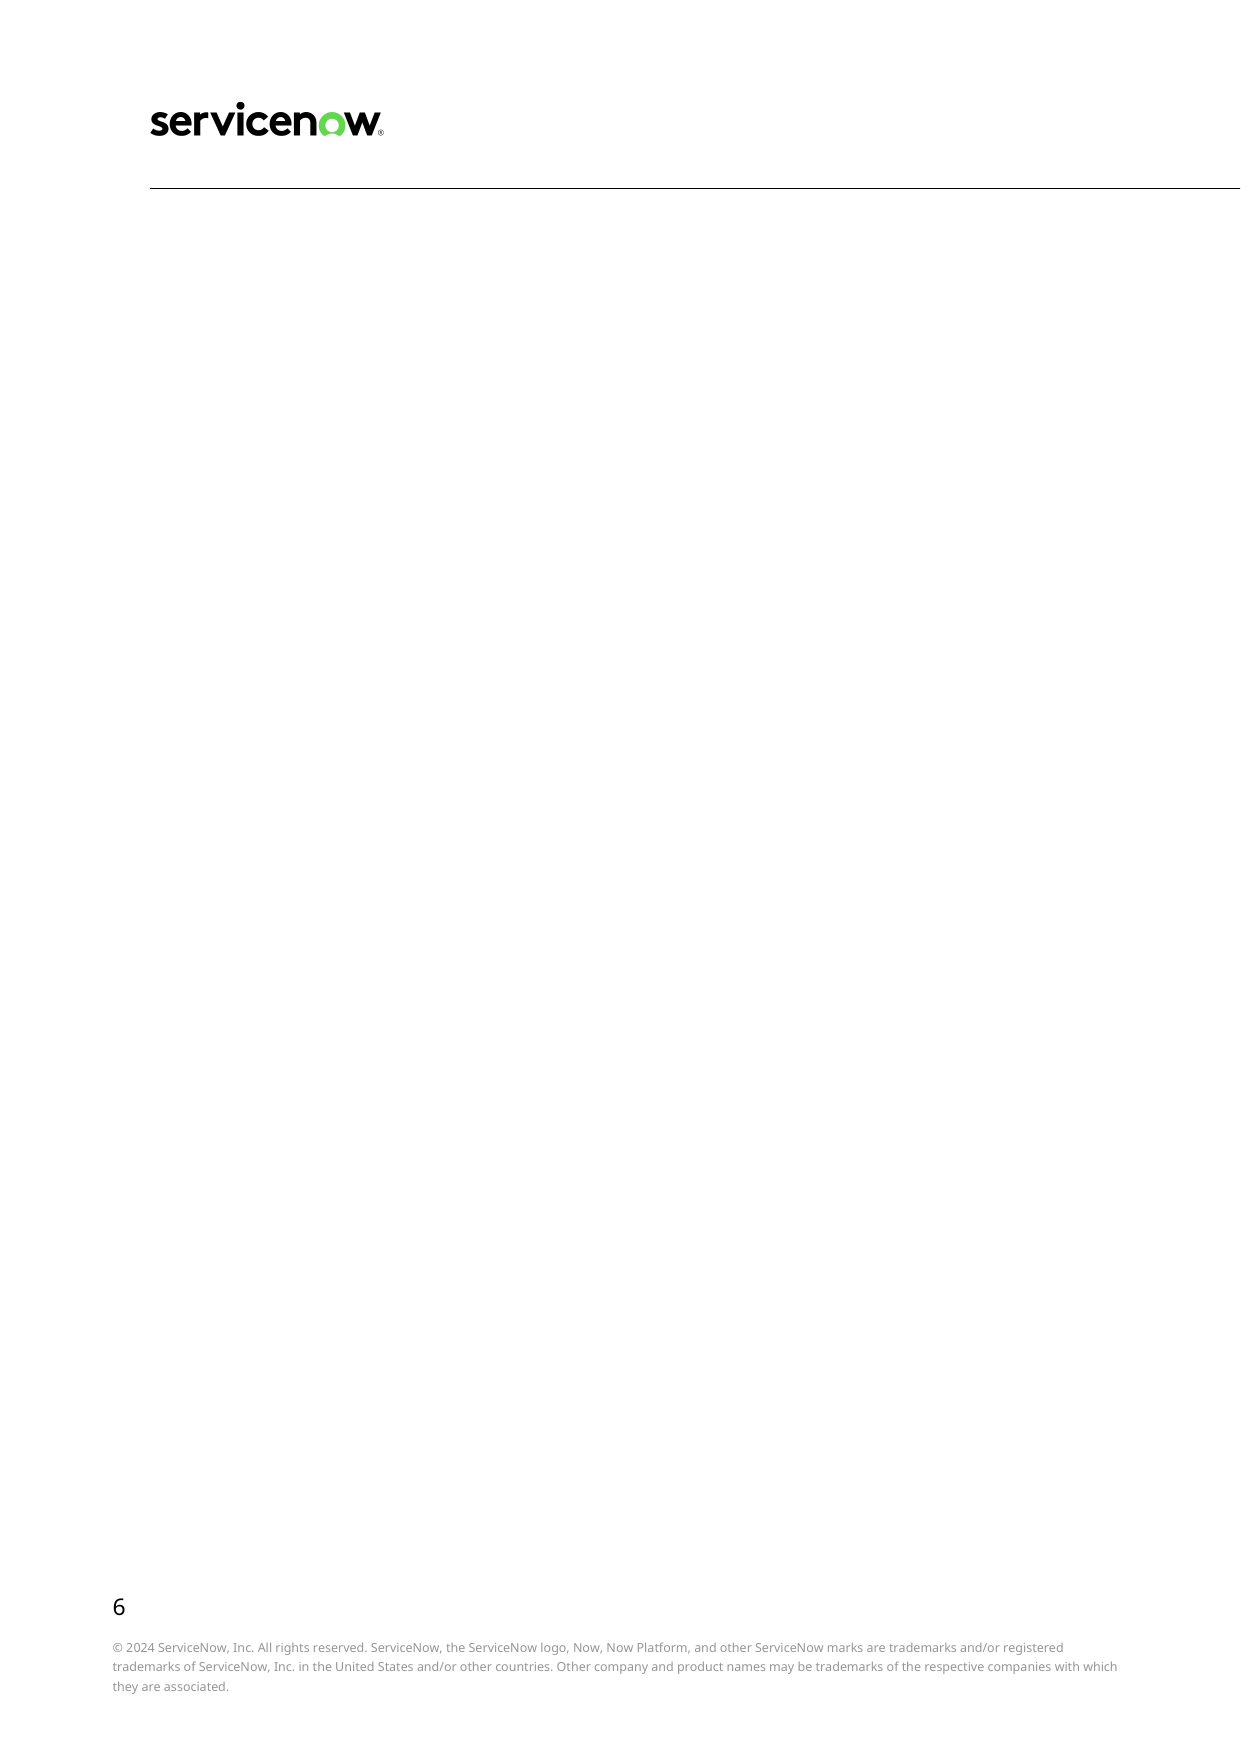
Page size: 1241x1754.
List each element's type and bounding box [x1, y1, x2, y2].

picture [112, 40, 1241, 228]
